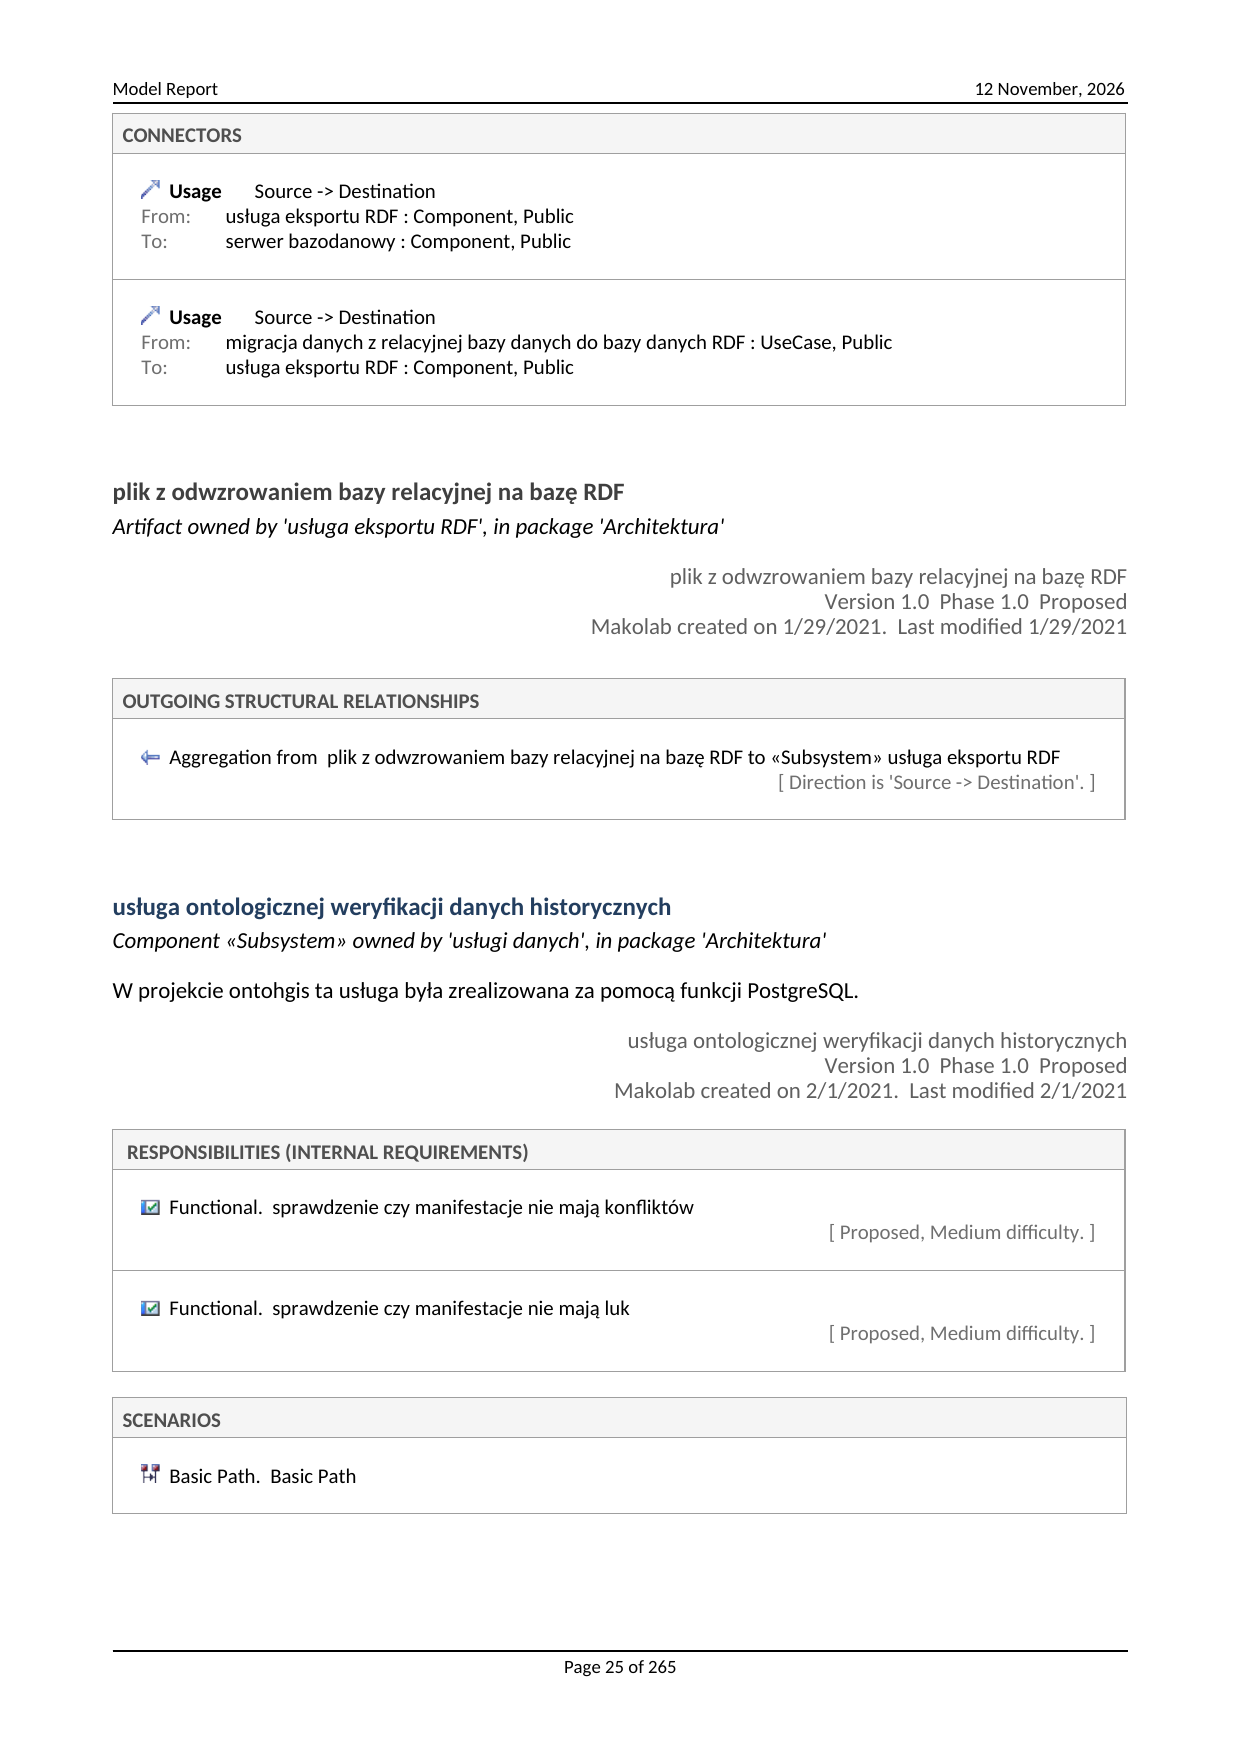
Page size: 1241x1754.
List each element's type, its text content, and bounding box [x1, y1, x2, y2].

text Makolab created on 2/1/2021. Last modified 2/1/2021 [112, 1079, 1128, 1104]
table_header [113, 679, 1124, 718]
text usługa ontologicznej weryfikacji danych historycznych [112, 1029, 1128, 1054]
picture [141, 1196, 160, 1215]
picture [141, 745, 160, 765]
text Version 1.0 Phase 1.0 Proposed [112, 1054, 1128, 1079]
picture [141, 306, 160, 325]
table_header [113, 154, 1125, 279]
text Makolab created on 1/29/2021. Last modified 1/29/2021 [112, 614, 1128, 639]
subtitle usługa ontologicznej weryfikacji danych historycznych [112, 895, 1128, 920]
subtitle plik z odwzrowaniem bazy relacyjnej na bazę RDF [112, 481, 1128, 506]
text Artifact owned by 'usługa eksportu RDF', in package 'Architektura' [112, 514, 1128, 539]
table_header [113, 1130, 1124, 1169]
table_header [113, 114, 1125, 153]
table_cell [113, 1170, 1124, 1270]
picture [141, 1297, 160, 1316]
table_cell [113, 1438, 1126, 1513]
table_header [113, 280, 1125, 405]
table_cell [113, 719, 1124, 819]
text plik z odwzrowaniem bazy relacyjnej na bazę RDF [112, 564, 1128, 589]
text Version 1.0 Phase 1.0 Proposed [112, 589, 1128, 614]
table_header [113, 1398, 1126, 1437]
picture [141, 1464, 160, 1483]
text W projekcie ontohgis ta usługa była zrealizowana za pomocą funkcji PostgreSQL. [112, 979, 1128, 1004]
picture [141, 180, 160, 199]
text Component «Subsystem» owned by 'usługi danych', in package 'Architektura' [112, 929, 1128, 954]
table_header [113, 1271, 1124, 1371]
